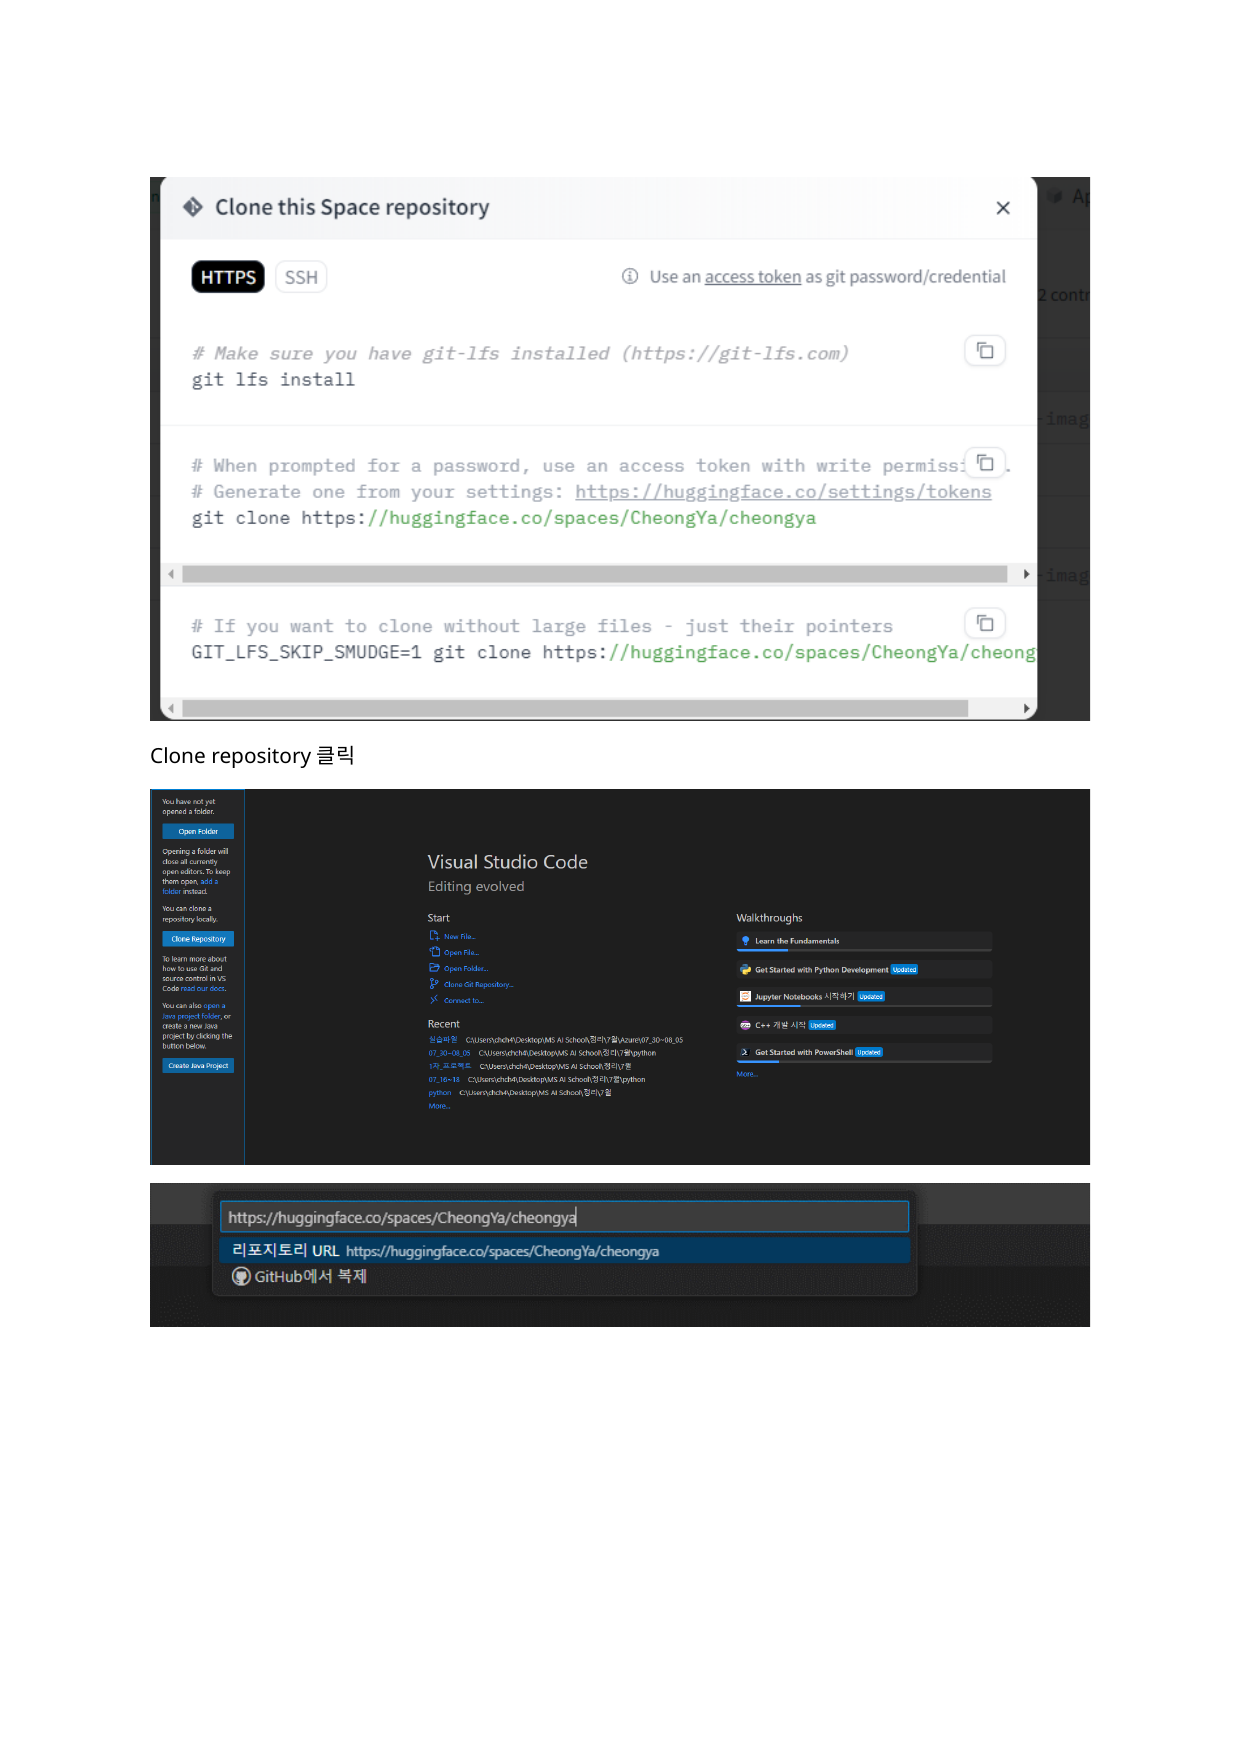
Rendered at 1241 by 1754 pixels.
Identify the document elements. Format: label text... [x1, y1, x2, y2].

picture [150, 789, 1091, 1165]
picture [150, 177, 1091, 721]
text Clone repository 클릭 [150, 740, 1090, 770]
picture [150, 1183, 1091, 1327]
